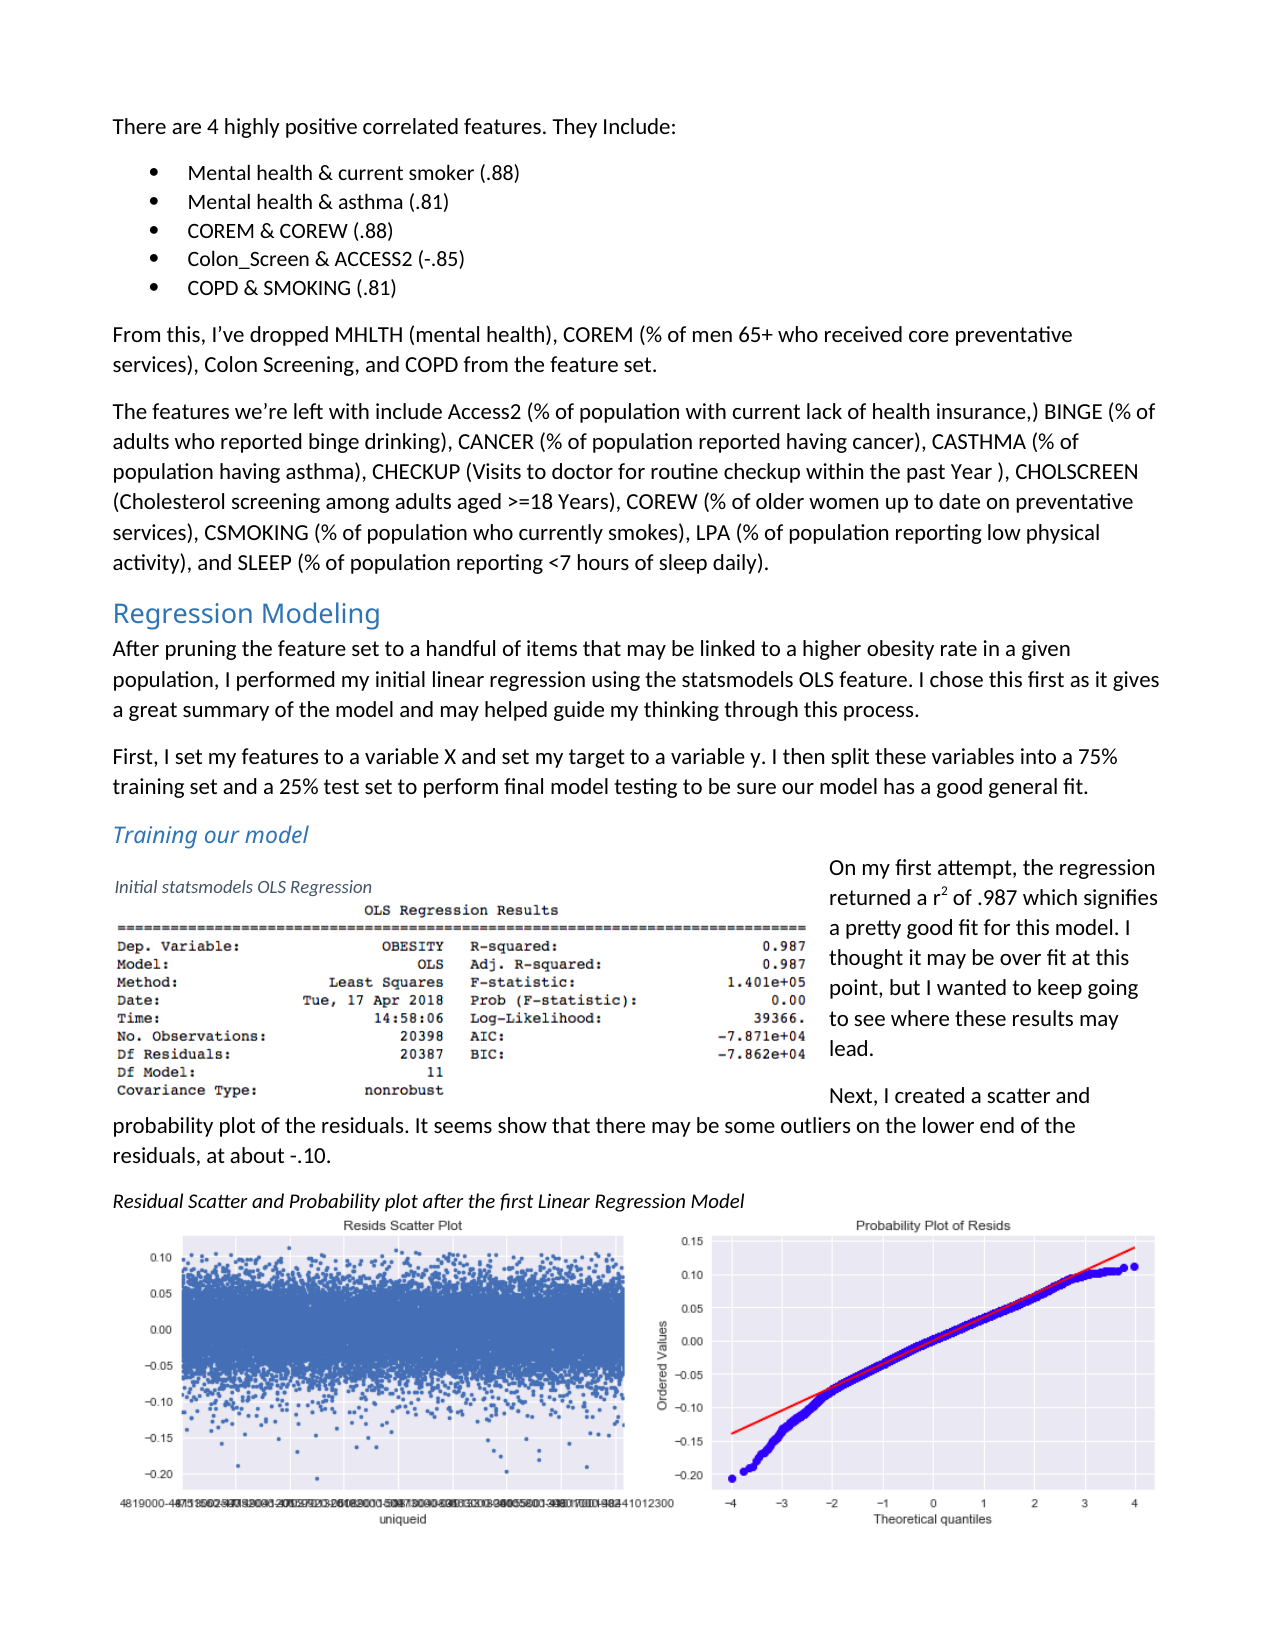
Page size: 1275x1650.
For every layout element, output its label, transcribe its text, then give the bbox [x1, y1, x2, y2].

list COREM & COREW (.88) [150, 217, 1162, 243]
text The features we’re left with include Access2 (% of population with current lack of health insurance,) BINGE (% of adults who reported binge drinking), CANCER (% of population reported having cancer), CASTHMA (% of population having asthma), CHECKUP (Visits to doctor for routine checkup within the past Year ), CHOLSCREEN (Cholesterol screening among adults aged >=18 Years), COREW (% of older women up to date on preventative services), CSMOKING (% of population who currently smokes), LPA (% of population reporting low physical activity), and SLEEP (% of population reporting <7 hours of sleep daily). [112, 397, 1162, 576]
text There are 4 highly positive correlated features. They Include: [112, 112, 1162, 141]
text Next, I created a scatter and probability plot of the residuals. It seems show that there may be some outliers on the lower end of the residuals, at about -.10. [112, 1081, 1162, 1169]
subtitle Training our model [112, 819, 1162, 850]
subtitle Regression Modeling [112, 595, 1162, 632]
picture [112, 1215, 1163, 1526]
list Mental health & current smoker (.88) [150, 159, 1162, 186]
text After pruning the feature set to a handful of items that may be linked to a higher obesity rate in a given population, I performed my initial linear regression using the statsmodels OLS feature. I chose this first as it gives a great summary of the model and may helped guide my thinking through this process. [112, 634, 1162, 723]
list Mental health & asthma (.81) [150, 188, 1162, 215]
text Residual Scatter and Probability plot after the first Linear Regression Model [112, 1188, 1162, 1215]
picture [114, 901, 810, 1100]
text First, I set my features to a variable X and set my target to a variable y. I then split these variables into a 75% training set and a 25% test set to perform final model testing to be sure our model has a good general fit. [112, 742, 1162, 800]
text From this, I’ve dropped MHLTH (mental health), COREM (% of men 65+ who received core preventative services), Colon Screening, and COPD from the feature set. [112, 320, 1162, 378]
list COPD & SMOKING (.81) [150, 274, 1162, 301]
list Colon_Screen & ACCESS2 (-.85) [150, 246, 1162, 272]
